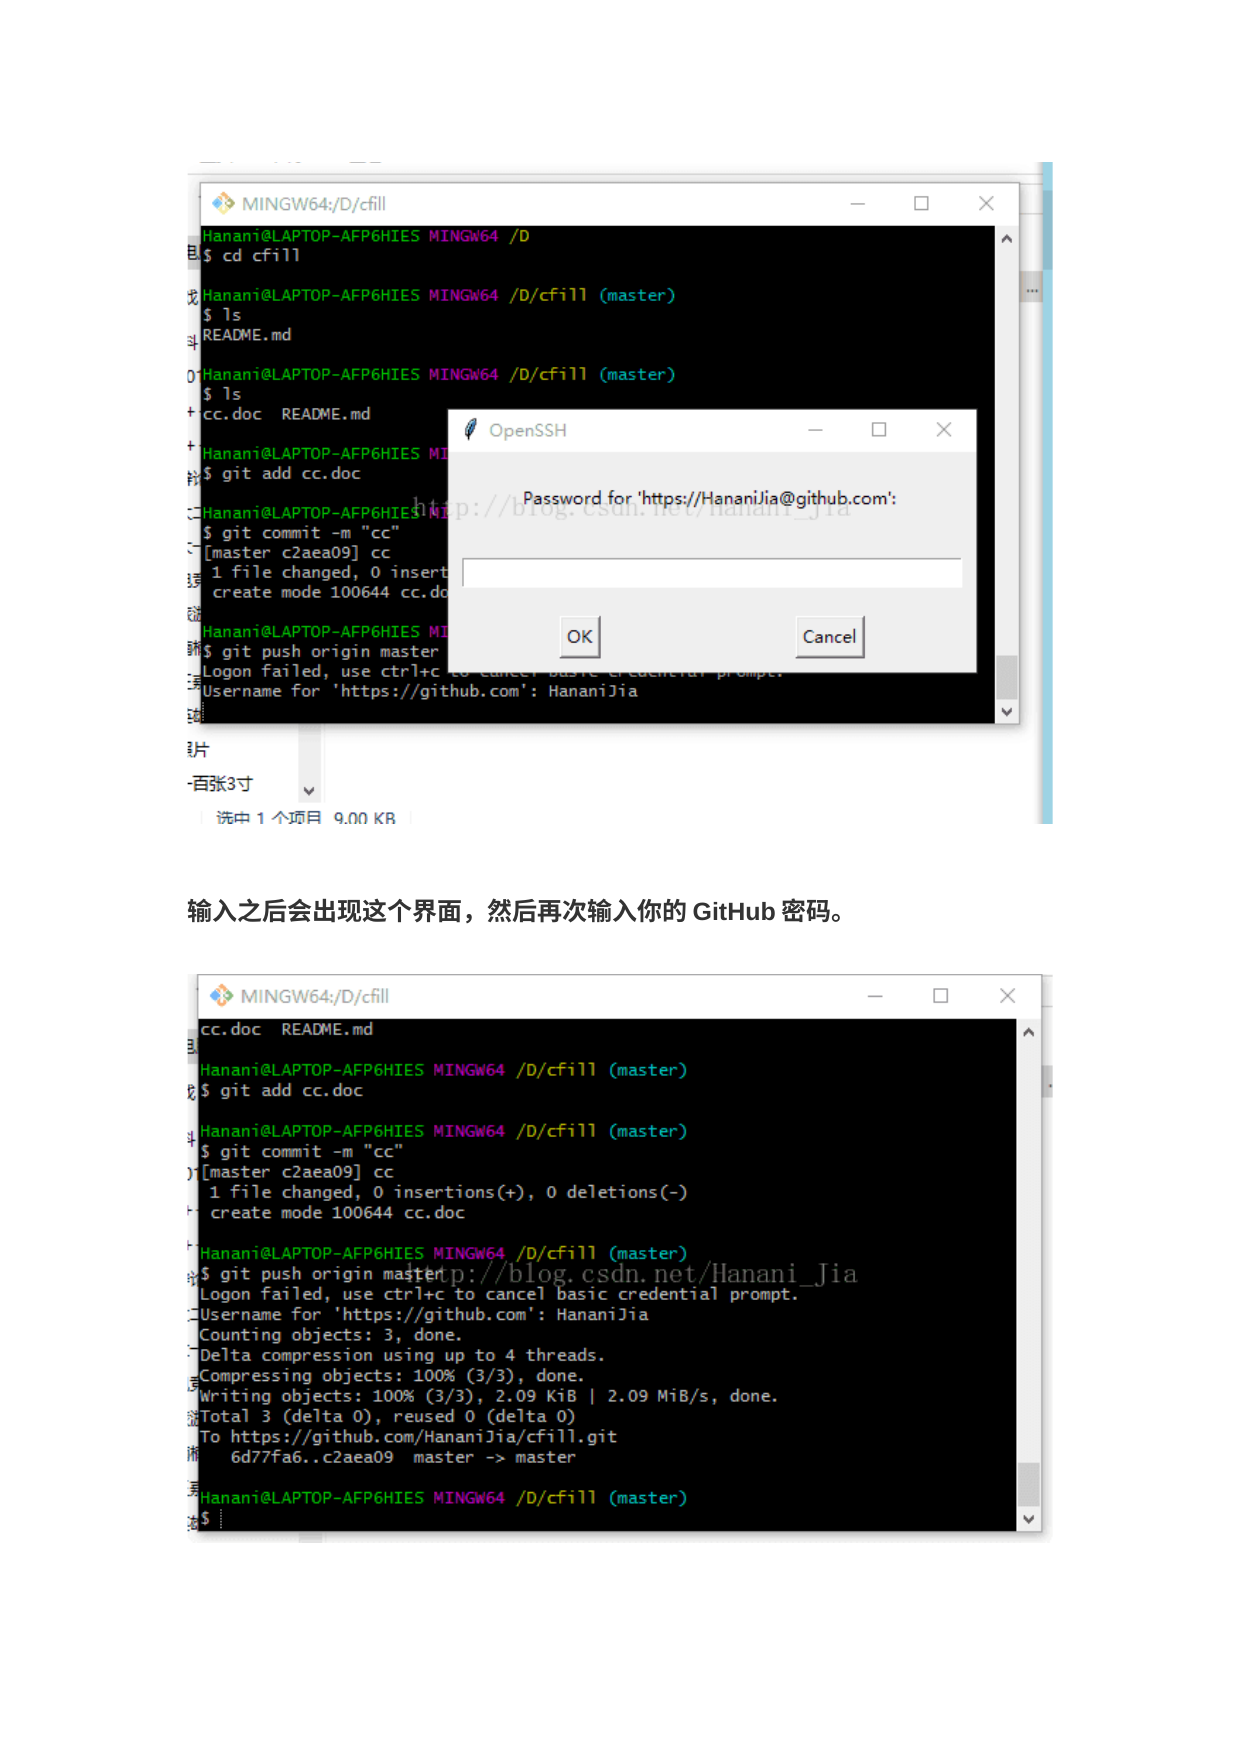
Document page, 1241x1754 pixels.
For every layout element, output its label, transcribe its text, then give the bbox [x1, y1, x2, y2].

text 输入之后会出现这个界面，然后再次输入你的GitHub密码。 [187, 877, 1053, 942]
picture [187, 162, 1053, 824]
picture [187, 974, 1053, 1543]
